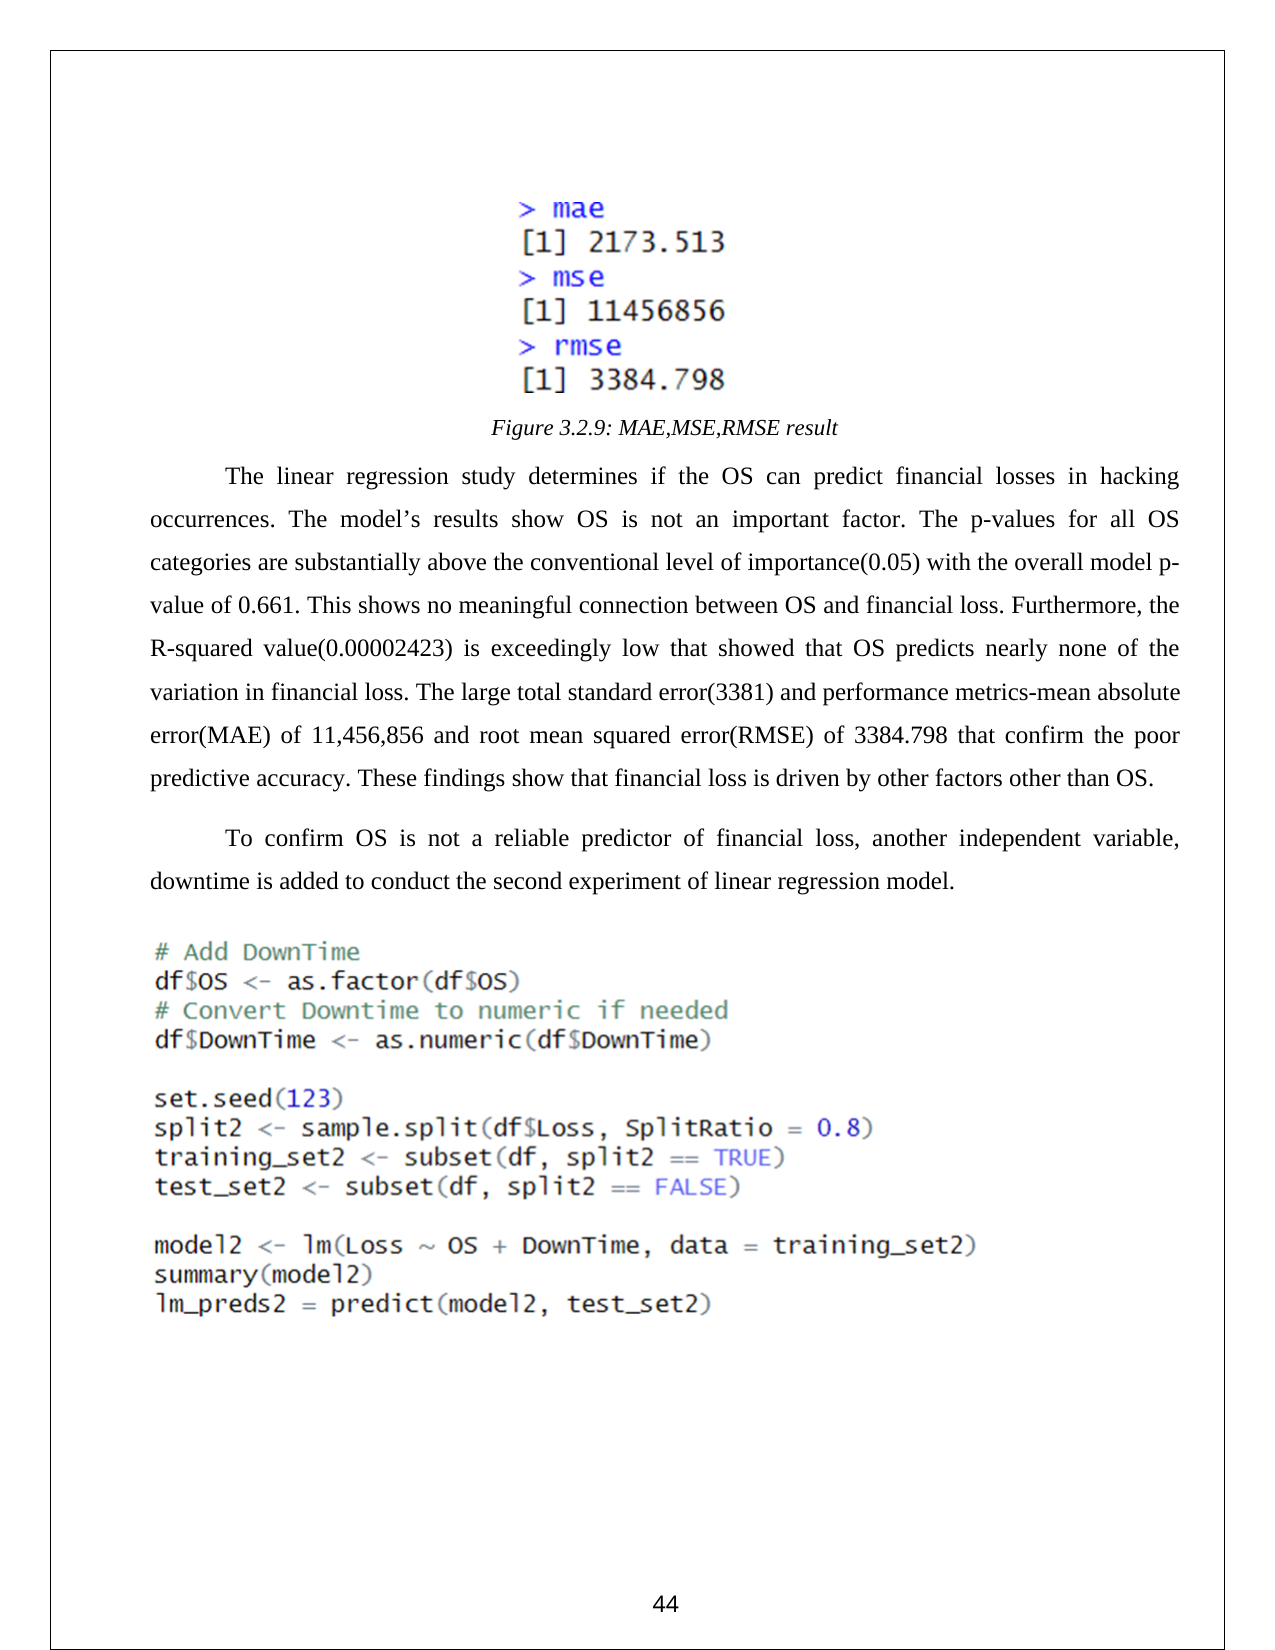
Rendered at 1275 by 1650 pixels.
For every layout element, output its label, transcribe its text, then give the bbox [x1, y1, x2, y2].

text The linear regression study determines if the OS can predict financial losses in hacking occurrences. The model’s results show OS is not an important factor. The p-values for all OS categories are substantially above the conventional level of importance(0.05) with the overall model p-value of 0.661. This shows no meaningful connection between OS and financial loss. Furthermore, the R-squared value(0.00002423) is exceedingly low that showed that OS predicts nearly none of the variation in financial loss. The large total standard error(3381) and performance metrics-mean absolute error(MAE) of 11,456,856 and root mean squared error(RMSE) of 3384.798 that confirm the poor predictive accuracy. These findings show that financial loss is driven by other factors other than OS. [150, 461, 1181, 792]
picture [150, 925, 1090, 1337]
picture [509, 202, 822, 393]
text Figure 3.2.9: MAE,MSE,RMSE result [150, 414, 1181, 441]
text To confirm OS is not a reliable predictor of financial loss, another independent variable, downtime is added to conduct the second experiment of linear regression model. [150, 823, 1181, 894]
